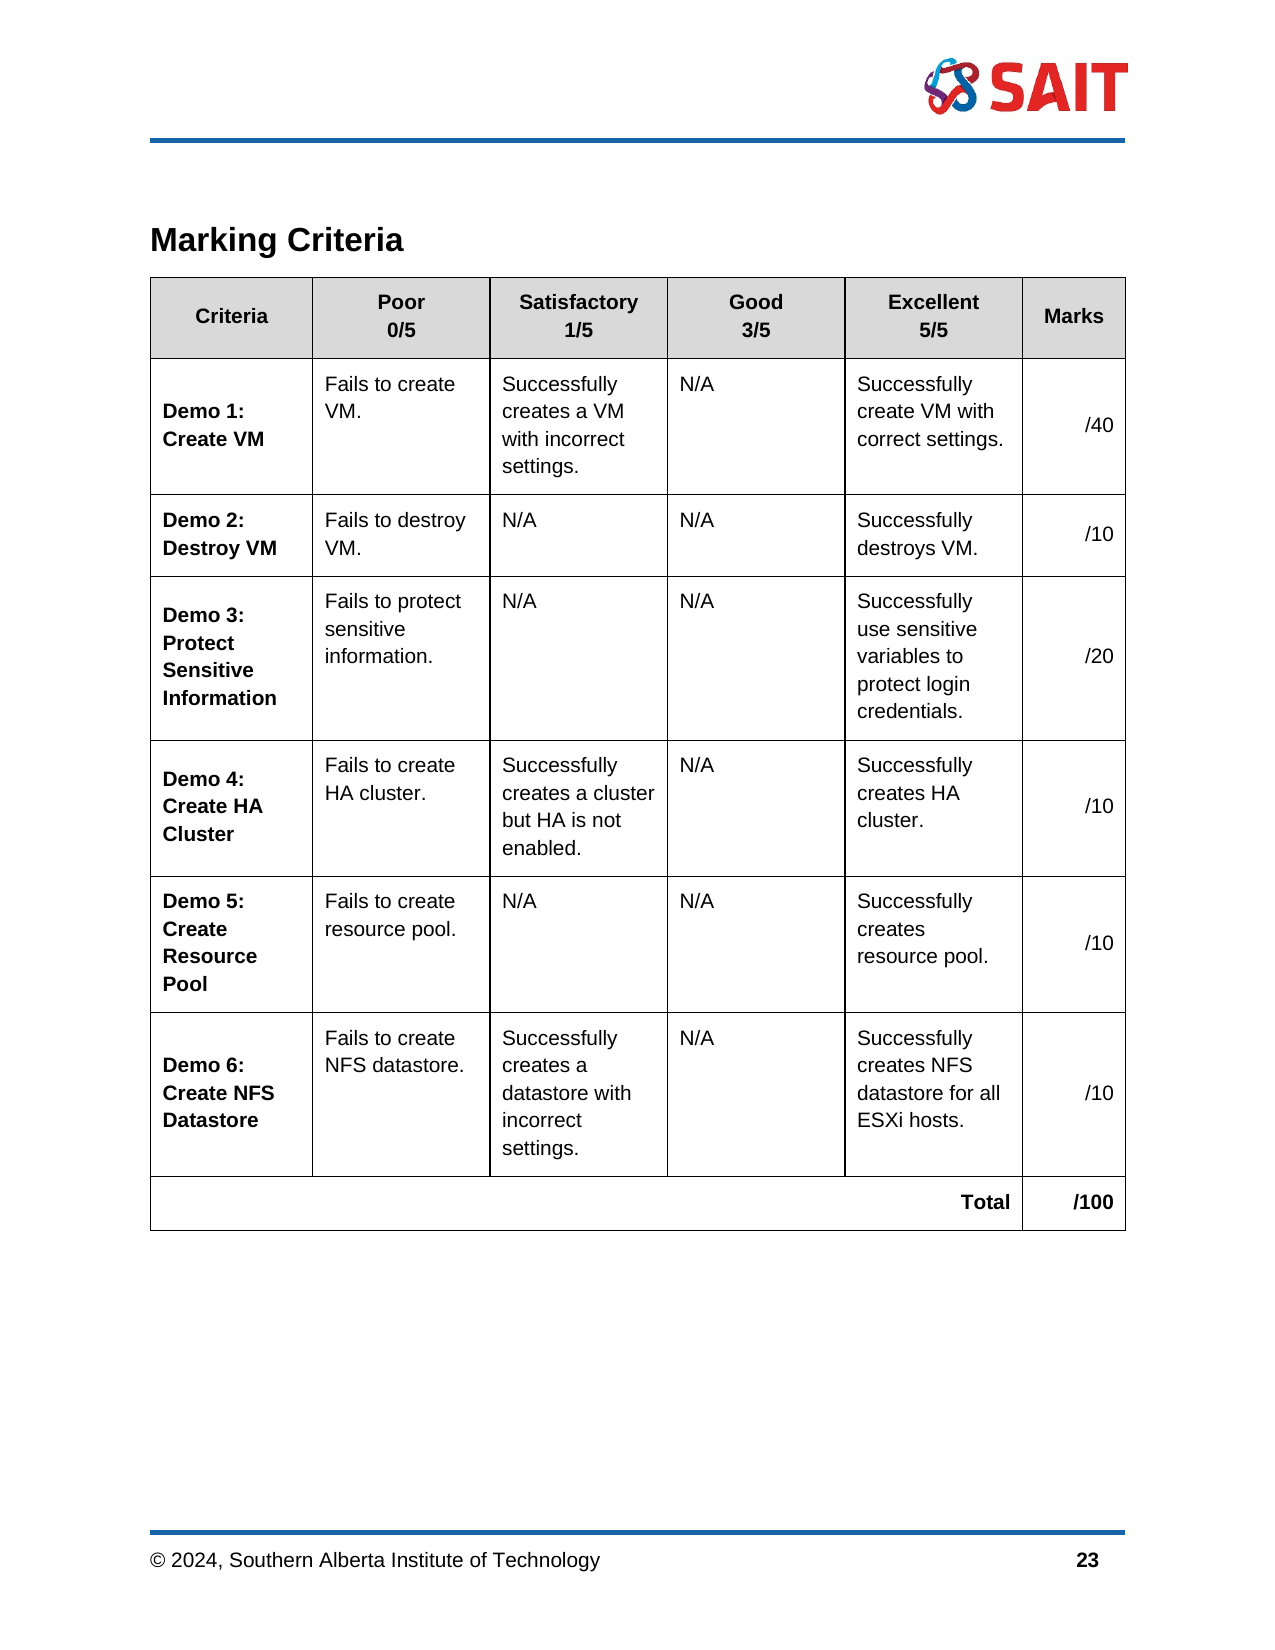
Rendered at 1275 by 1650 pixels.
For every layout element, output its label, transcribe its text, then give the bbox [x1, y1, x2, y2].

table_cell N/A [491, 877, 667, 1012]
table_cell Successfully create VM with correct settings. [846, 359, 1022, 494]
table_cell Demo 5: Create Resource Pool [151, 877, 312, 1012]
table_cell /10 [1023, 877, 1125, 1012]
table_cell Successfully destroys VM. [846, 495, 1022, 576]
table_cell N/A [668, 741, 844, 876]
table_cell Successfully creates HA cluster. [846, 741, 1022, 876]
table_cell N/A [491, 495, 667, 576]
table_cell N/A [668, 495, 844, 576]
table_cell Successfully use sensitive variables to protect login credentials. [846, 577, 1022, 739]
table_cell /10 [1023, 495, 1125, 576]
table_cell Demo 3: Protect Sensitive Information [151, 577, 312, 739]
table_cell Fails to create VM. [313, 359, 489, 494]
table_header Criteria [151, 278, 312, 358]
table_cell Successfully creates a cluster but HA is not enabled. [491, 741, 667, 876]
table_cell N/A [668, 1013, 844, 1176]
table_header Excellent 5/5 [846, 278, 1022, 358]
picture [900, 34, 1152, 138]
table_cell Fails to protect sensitive information. [313, 577, 489, 739]
table_cell N/A [491, 577, 667, 739]
table_header Marks [1023, 278, 1125, 358]
table_header Satisfactory 1/5 [491, 278, 667, 358]
table_cell /100 [1023, 1177, 1125, 1230]
table_cell Fails to create resource pool. [313, 877, 489, 1012]
table_cell Fails to create HA cluster. [313, 741, 489, 876]
table_cell Successfully creates a VM with incorrect settings. [491, 359, 667, 494]
table_cell /20 [1023, 577, 1125, 739]
table_cell Fails to destroy VM. [313, 495, 489, 576]
table_cell Successfully creates a datastore with incorrect settings. [491, 1013, 667, 1176]
table_cell Demo 4: Create HA Cluster [151, 741, 312, 876]
table_cell Successfully creates NFS datastore for all ESXi hosts. [846, 1013, 1022, 1176]
table_cell N/A [668, 577, 844, 739]
subtitle Marking Criteria [150, 220, 1125, 258]
table_cell /10 [1023, 741, 1125, 876]
table_cell Fails to create NFS datastore. [313, 1013, 489, 1176]
table_cell /40 [1023, 359, 1125, 494]
table_cell /10 [1023, 1013, 1125, 1176]
table_cell Successfully creates resource pool. [846, 877, 1022, 1012]
table_cell Total [151, 1177, 1022, 1230]
table_header Poor 0/5 [313, 278, 489, 358]
table_cell Demo 6: Create NFS Datastore [151, 1013, 312, 1176]
table_cell Demo 1: Create VM [151, 359, 312, 494]
table_cell N/A [668, 359, 844, 494]
table_cell N/A [668, 877, 844, 1012]
table_header Good 3/5 [668, 278, 844, 358]
table_cell Demo 2: Destroy VM [151, 495, 312, 576]
